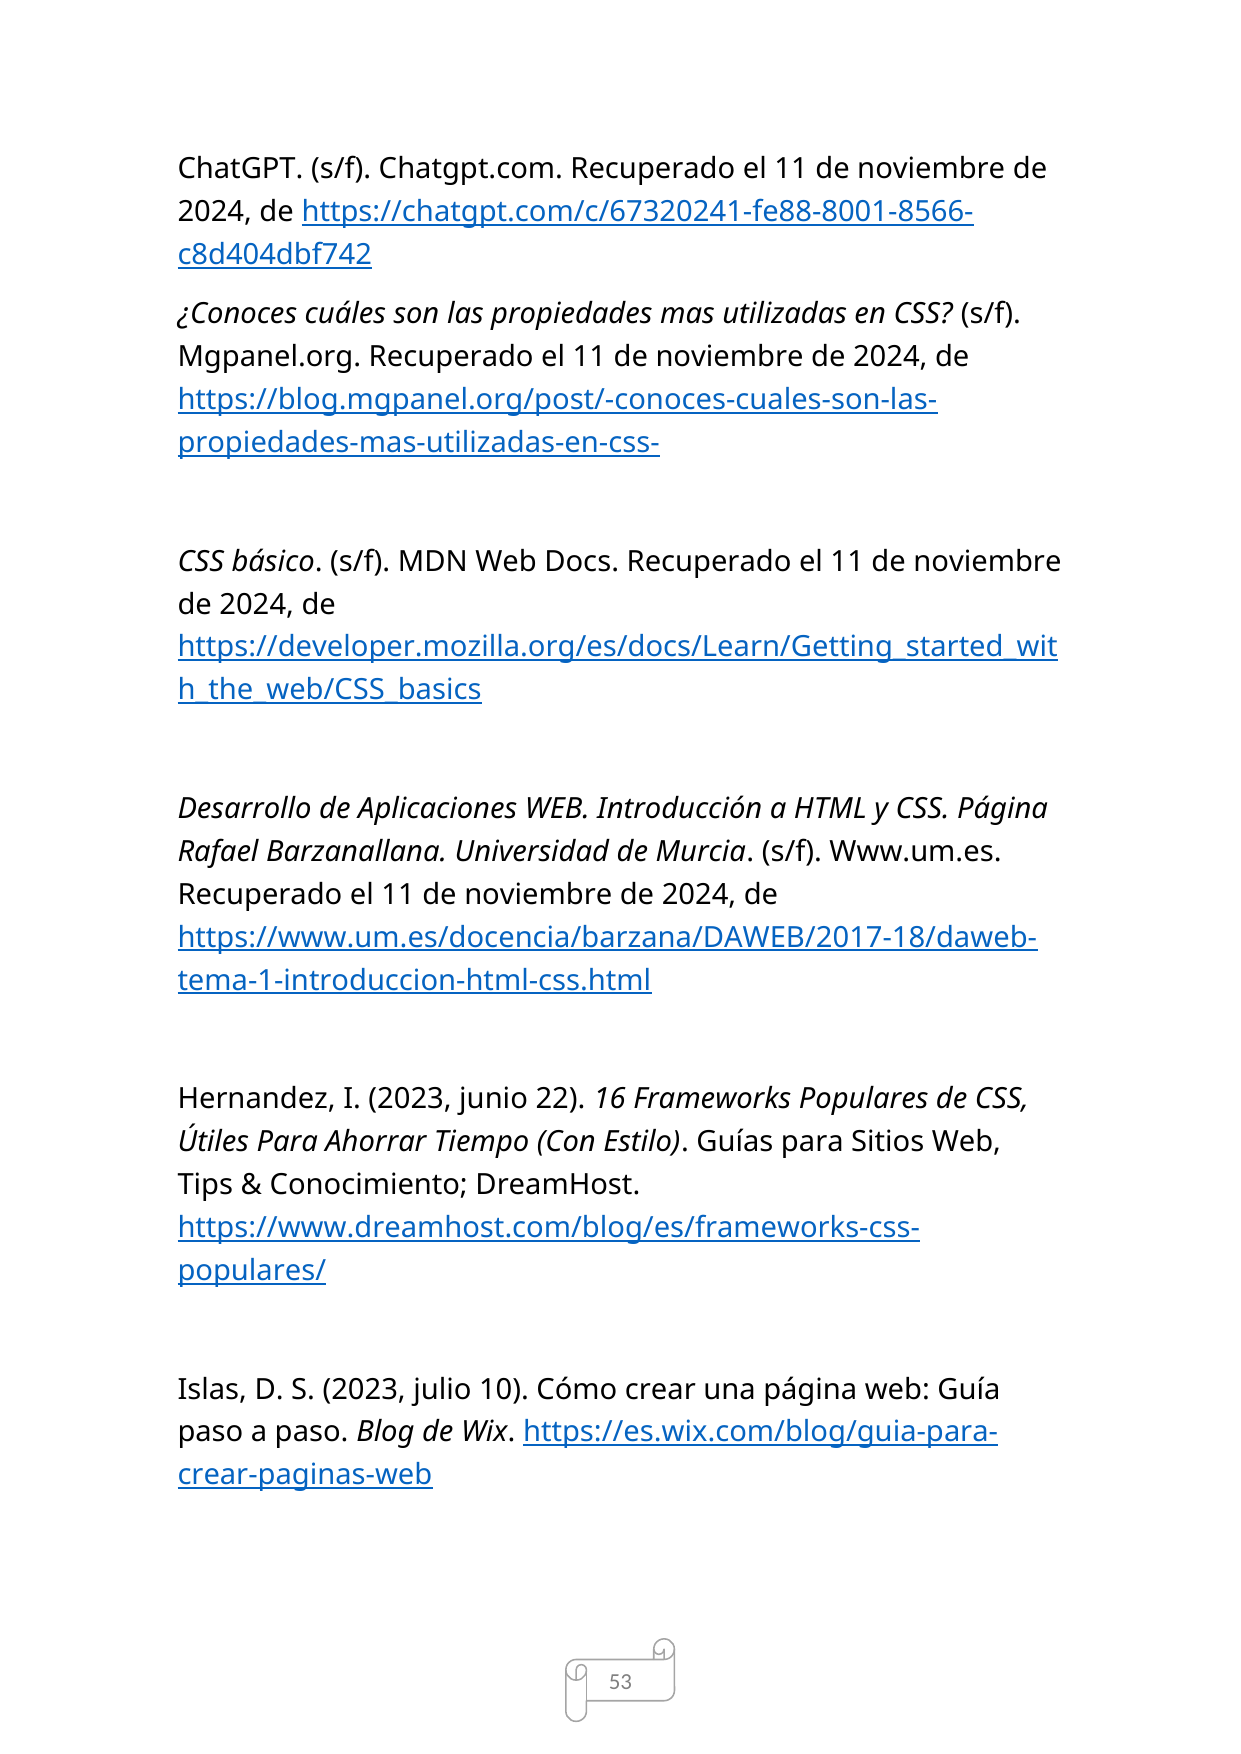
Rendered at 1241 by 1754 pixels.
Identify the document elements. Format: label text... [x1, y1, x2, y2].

text Desarrollo de Aplicaciones WEB. Introducción a HTML y CSS. Página Rafael Barzanallana. Universidad de Murcia. (s/f). Www.um.es. Recuperado el 11 de noviembre de 2024, de https://www.um.es/docencia/barzana/DAWEB/2017-18/daweb-tema-1-introduccion-html-css.html [177, 787, 1063, 998]
text CSS básico. (s/f). MDN Web Docs. Recuperado el 11 de noviembre de 2024, de https://developer.mozilla.org/es/docs/Learn/Getting_started_with_the_web/CSS_basics [177, 540, 1063, 708]
text ¿Conoces cuáles son las propiedades mas utilizadas en CSS? (s/f). Mgpanel.org. Recuperado el 11 de noviembre de 2024, de https://blog.mgpanel.org/post/-conoces-cuales-son-las-propiedades-mas-utilizadas-en-css- [177, 293, 1063, 461]
text Hernandez, I. (2023, junio 22). 16 Frameworks Populares de CSS, Útiles Para Ahorrar Tiempo (Con Estilo). Guías para Sitios Web, Tips & Conocimiento; DreamHost. https://www.dreamhost.com/blog/es/frameworks-css-populares/ [177, 1078, 1063, 1289]
text ChatGPT. (s/f). Chatgpt.com. Recuperado el 11 de noviembre de 2024, de https://chatgpt.com/c/67320241-fe88-8001-8566-c8d404dbf742 [177, 148, 1063, 273]
text Islas, D. S. (2023, julio 10). Cómo crear una página web: Guía paso a paso. Blog de Wix. https://es.wix.com/blog/guia-para-crear-paginas-web [177, 1368, 1063, 1493]
